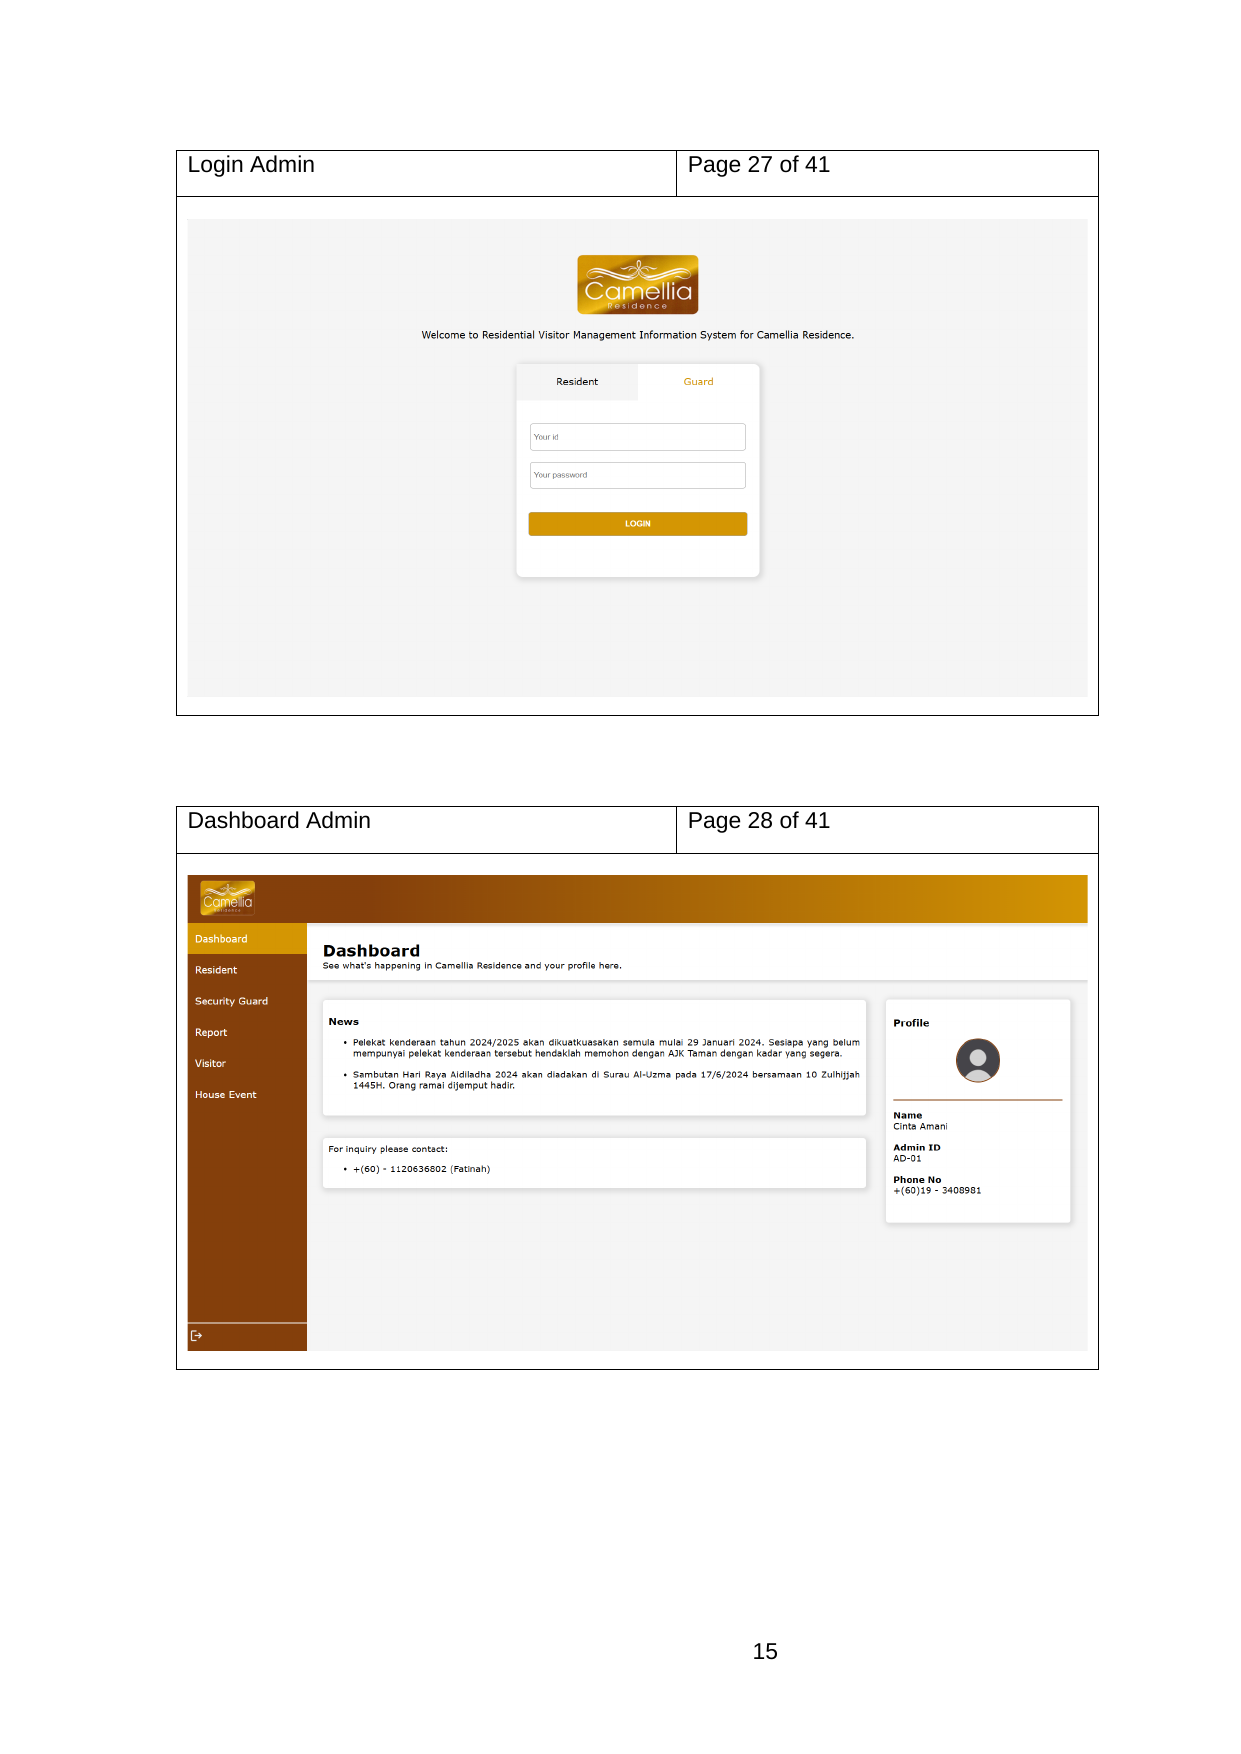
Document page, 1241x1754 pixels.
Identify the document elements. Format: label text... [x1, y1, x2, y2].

table_cell [177, 854, 1098, 1369]
table_header Page 27 of 41 [677, 151, 1098, 196]
picture [187, 219, 1088, 697]
picture [187, 875, 1088, 1351]
table_header Login Admin [177, 151, 676, 196]
table_header Dashboard Admin [177, 807, 676, 852]
table_header Page 28 of 41 [677, 807, 1098, 852]
table_cell [177, 197, 1098, 715]
